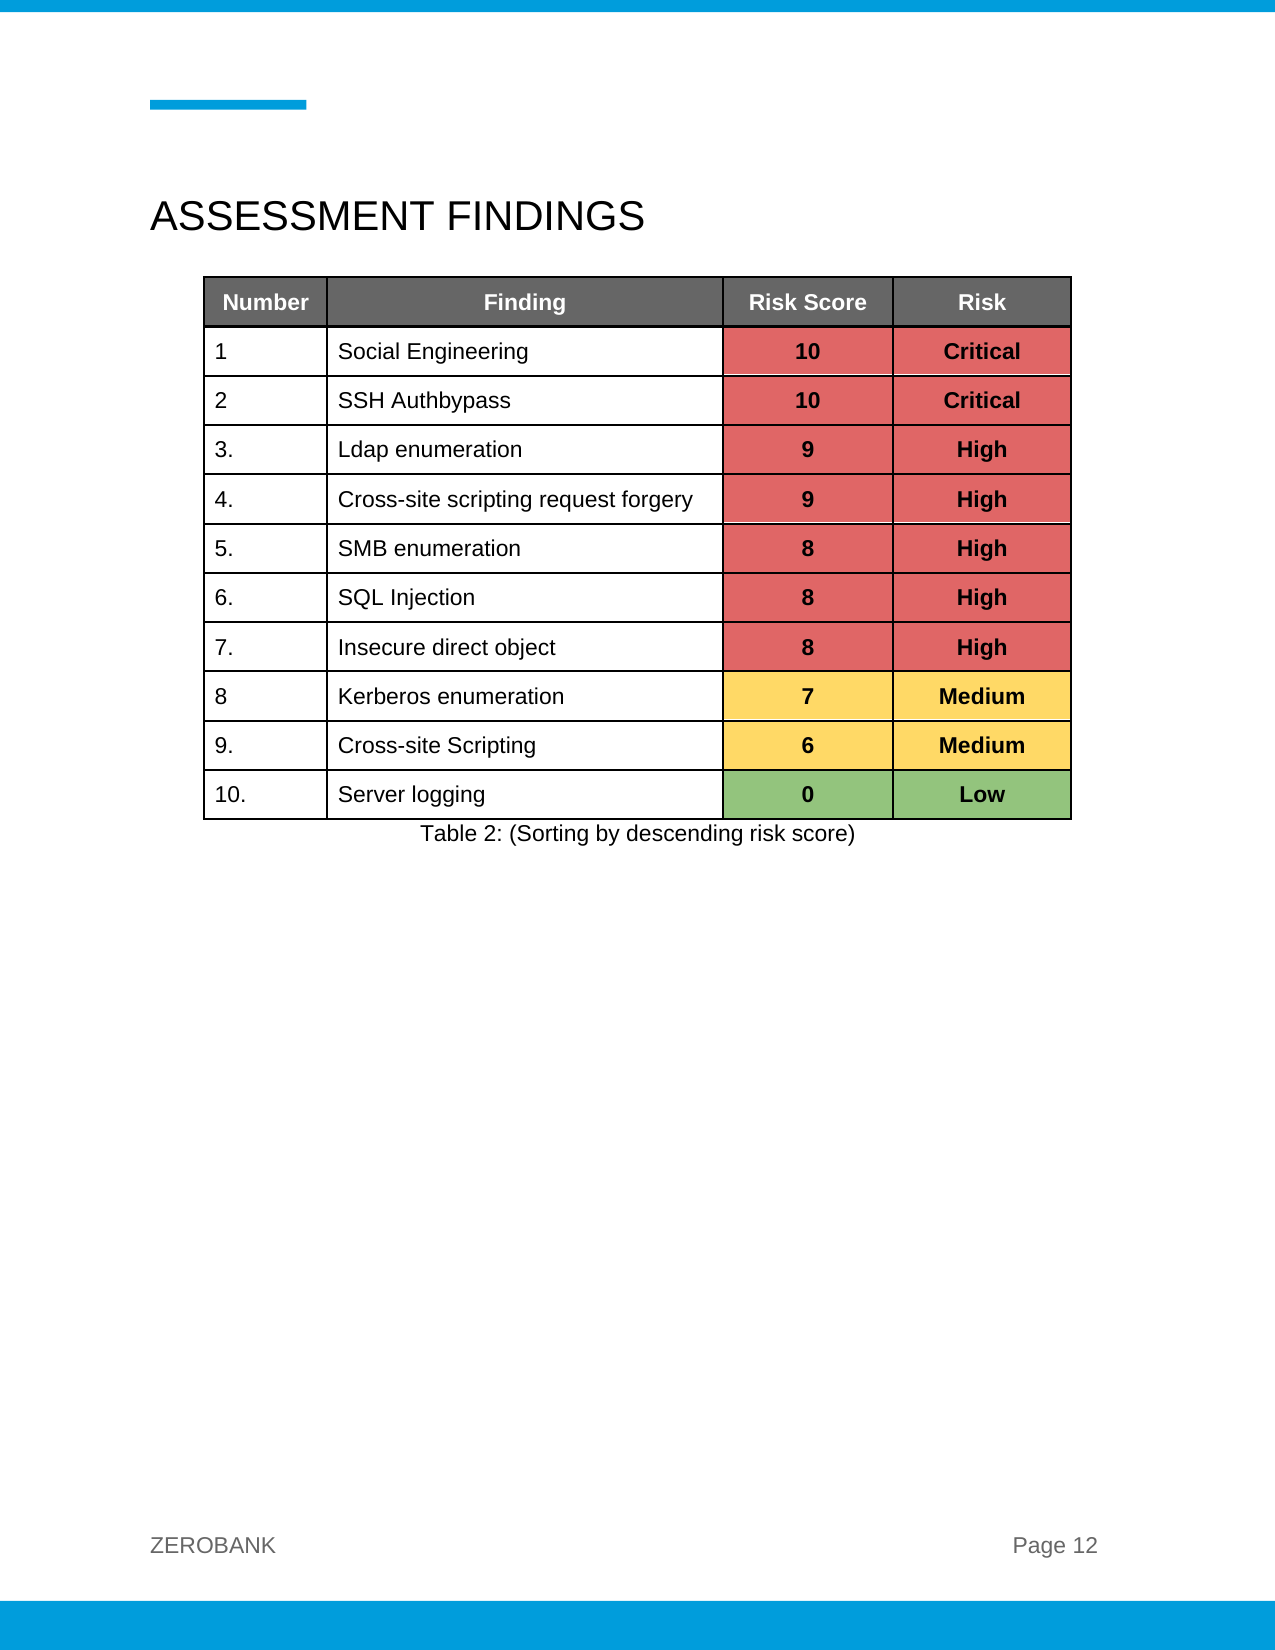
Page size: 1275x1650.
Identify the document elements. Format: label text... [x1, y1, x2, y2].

table_header Number [205, 278, 326, 325]
table_cell 8 [205, 672, 326, 719]
table_cell 8 [724, 623, 892, 670]
table_cell 6. [205, 574, 326, 621]
table_cell Medium [894, 672, 1070, 719]
table_cell Medium [894, 722, 1070, 769]
table_cell 7 [724, 672, 892, 719]
table_cell 1 [205, 328, 326, 374]
table_cell 3. [205, 426, 326, 473]
table_cell Critical [894, 377, 1070, 424]
table_cell High [894, 475, 1070, 522]
table_cell Server logging [328, 771, 722, 818]
table_cell 8 [724, 525, 892, 572]
table_header Risk Score [724, 278, 892, 325]
table_cell Social Engineering [328, 328, 722, 374]
subtitle ASSESSMENT FINDINGS [150, 192, 1125, 239]
table_cell Cross-site scripting request forgery [328, 475, 722, 522]
table_cell 9 [724, 426, 892, 473]
table_cell 5. [205, 525, 326, 572]
table_cell High [894, 623, 1070, 670]
table_header Finding [328, 278, 722, 325]
table_cell 4. [205, 475, 326, 522]
table_cell SMB enumeration [328, 525, 722, 572]
table_cell 7. [205, 623, 326, 670]
table_cell Critical [894, 328, 1070, 374]
table_cell Low [894, 771, 1070, 818]
table_cell 0 [724, 771, 892, 818]
table_cell 9. [205, 722, 326, 769]
table_cell Insecure direct object [328, 623, 722, 670]
table_cell 6 [724, 722, 892, 769]
table_cell SQL Injection [328, 574, 722, 621]
table_cell High [894, 525, 1070, 572]
table_cell High [894, 574, 1070, 621]
table_cell 10 [724, 377, 892, 424]
table_cell Cross-site Scripting [328, 722, 722, 769]
table_header Risk [894, 278, 1070, 325]
table_cell High [894, 426, 1070, 473]
table_cell 2 [205, 377, 326, 424]
text Table 2: (Sorting by descending risk score) [150, 820, 1125, 846]
table_cell 10 [724, 328, 892, 374]
table_cell 10. [205, 771, 326, 818]
table_cell Kerberos enumeration [328, 672, 722, 719]
table_cell SSH Authbypass [328, 377, 722, 424]
table_cell Ldap enumeration [328, 426, 722, 473]
table_cell 9 [724, 475, 892, 522]
table_cell 8 [724, 574, 892, 621]
